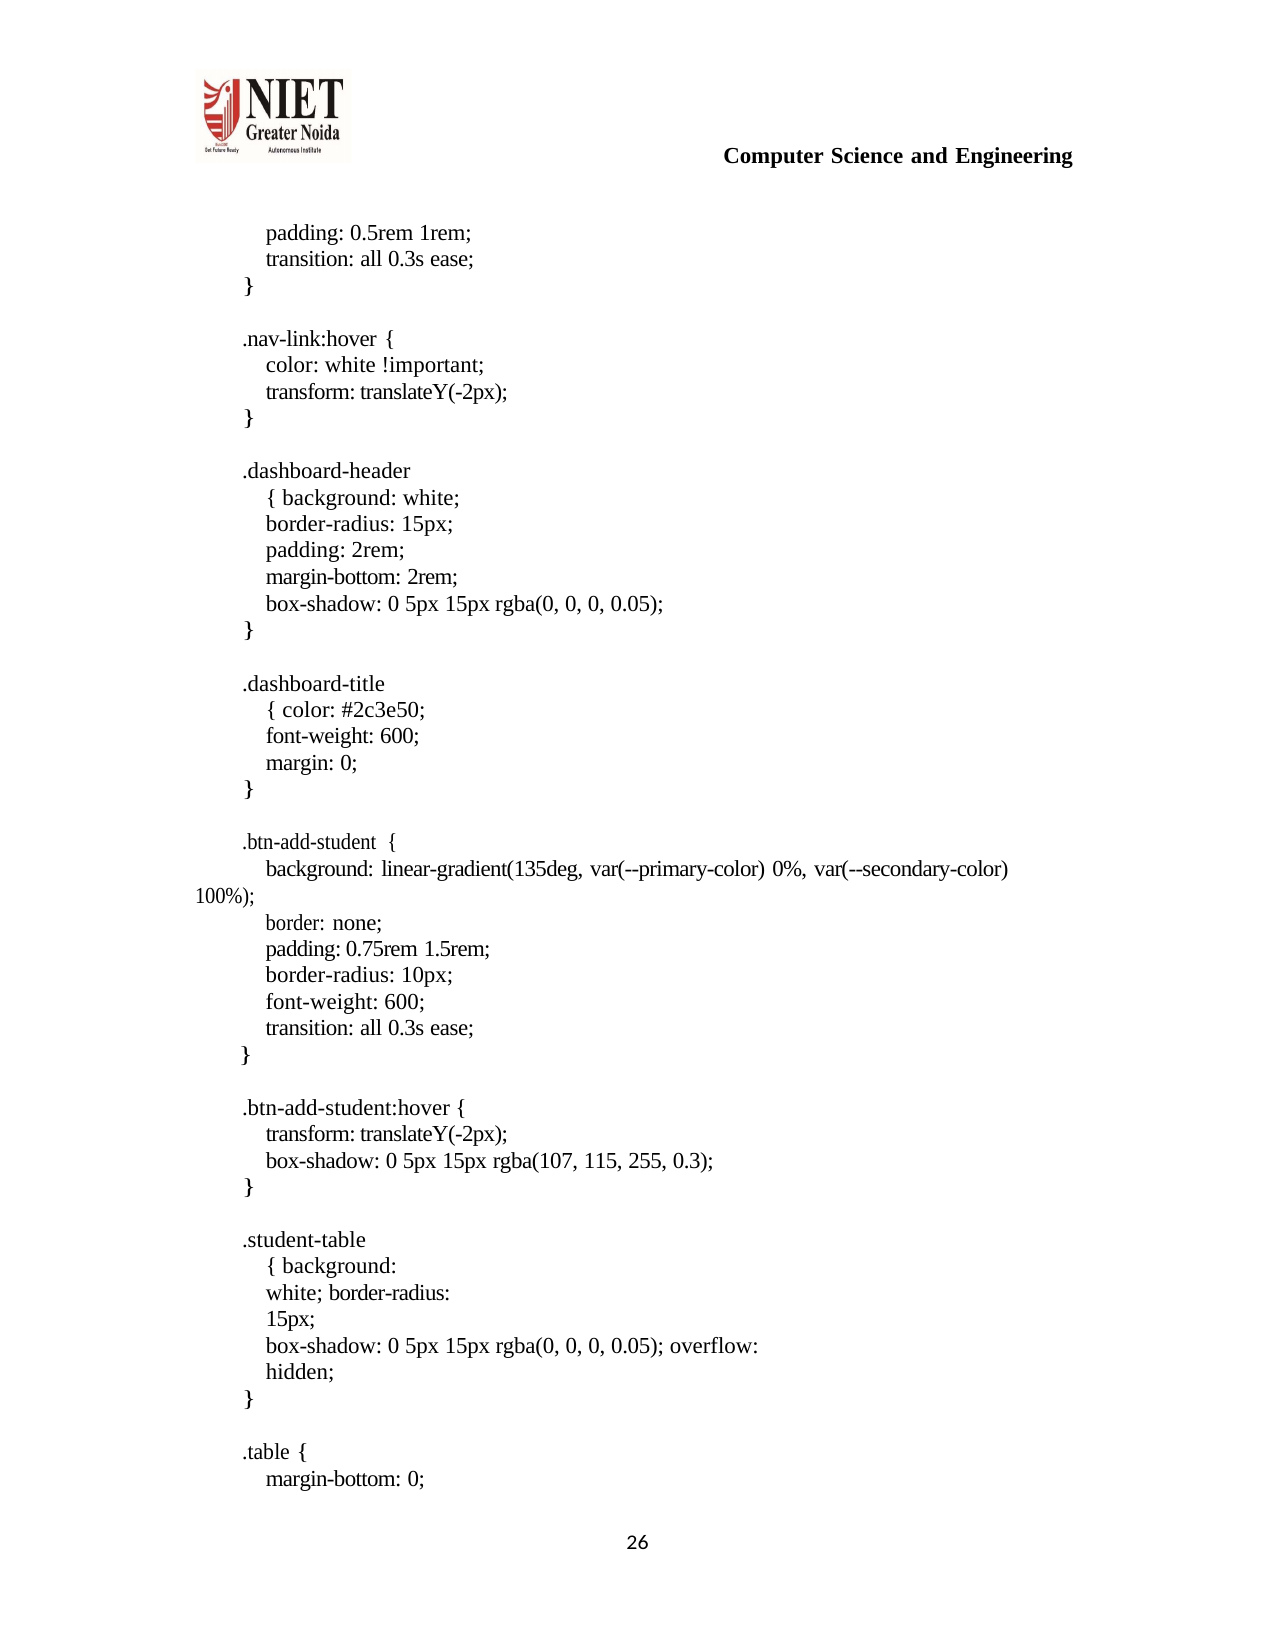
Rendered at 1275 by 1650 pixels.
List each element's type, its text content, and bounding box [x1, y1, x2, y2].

text } [187, 1041, 253, 1067]
text } [242, 617, 1125, 643]
text background: linear-gradient(135deg, var(--primary-color) 0%, var(--secondary-color) [266, 855, 1125, 881]
picture [195, 69, 352, 163]
text } [242, 776, 1125, 802]
text } [242, 272, 1125, 298]
text } [242, 404, 1125, 431]
text box-shadow: 0 5px 15px rgba(107, 115, 255, 0.3); [266, 1147, 1125, 1173]
text box-shadow: 0 5px 15px rgba(0, 0, 0, 0.05); [266, 590, 1125, 616]
text } [242, 1173, 1125, 1200]
text .dashboard-title { color: #2c3e50; font-weight: 600; [242, 669, 429, 749]
text .btn-add-student:hover { transform: translateY(-2px); [242, 1094, 545, 1146]
text margin: 0; [266, 749, 1125, 775]
text .btn-add-student { [242, 828, 1125, 855]
text } [242, 1385, 1125, 1411]
text .dashboard-header { background: white; border-radius: 15px; padding: 2rem; margin-bottom: 2rem; [242, 457, 474, 589]
text padding: 0.75rem 1.5rem; border-radius: 10px; [265, 935, 509, 988]
text font-weight: 600; transition: all 0.3s ease; [265, 988, 509, 1041]
text border: none; [265, 908, 1125, 935]
text .table { [242, 1438, 1125, 1465]
text .student-table { background: white; border-radius: 15px; [242, 1226, 458, 1332]
text box-shadow: 0 5px 15px rgba(0, 0, 0, 0.05); overflow: hidden; [266, 1332, 767, 1385]
text .nav-link:hover { [242, 325, 1125, 351]
text color: white !important; transform: translateY(-2px); [266, 351, 545, 404]
text margin-bottom: 0; [266, 1465, 1125, 1491]
text 100%); [195, 882, 264, 908]
text padding: 0.5rem 1rem; transition: all 0.3s ease; [266, 219, 545, 271]
